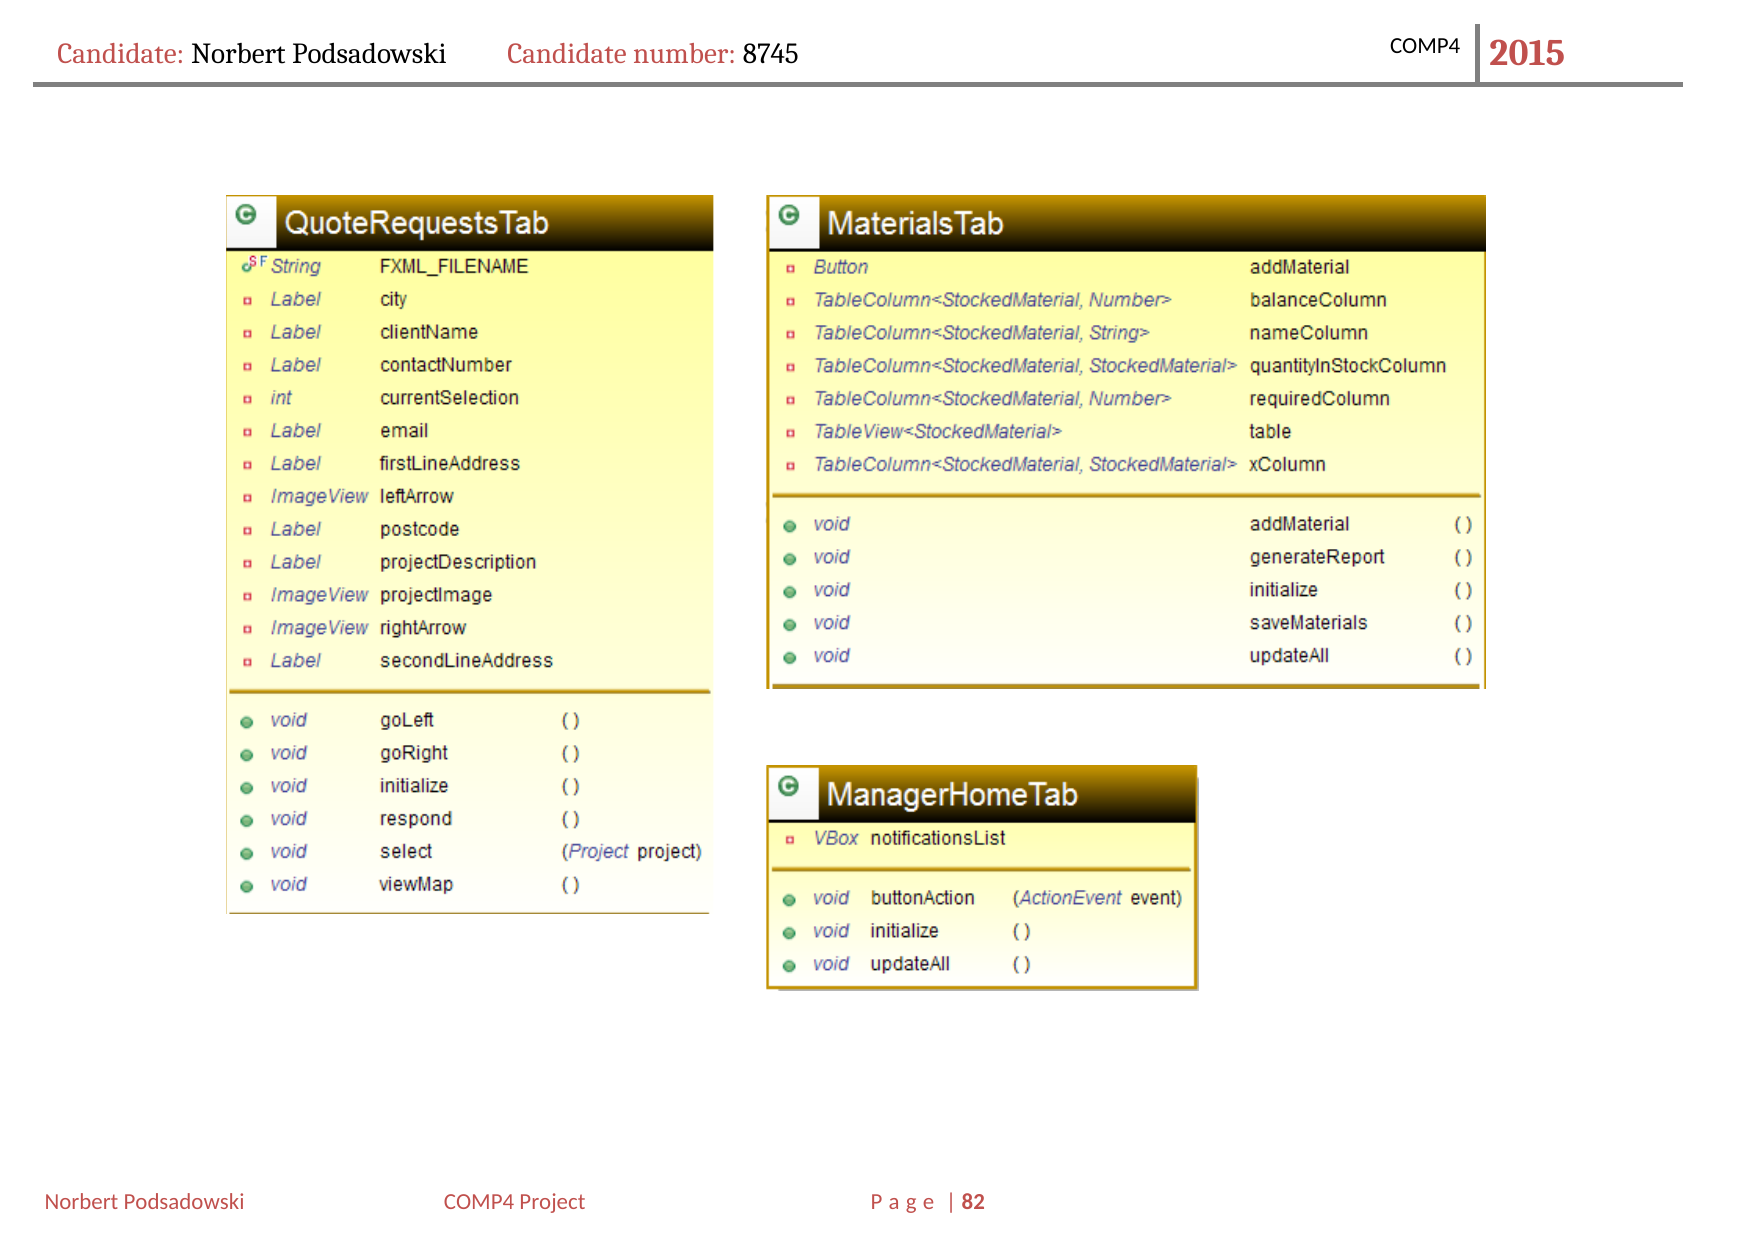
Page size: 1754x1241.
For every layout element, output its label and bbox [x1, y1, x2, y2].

picture [766, 765, 1199, 991]
picture [765, 195, 1486, 689]
picture [226, 195, 714, 914]
